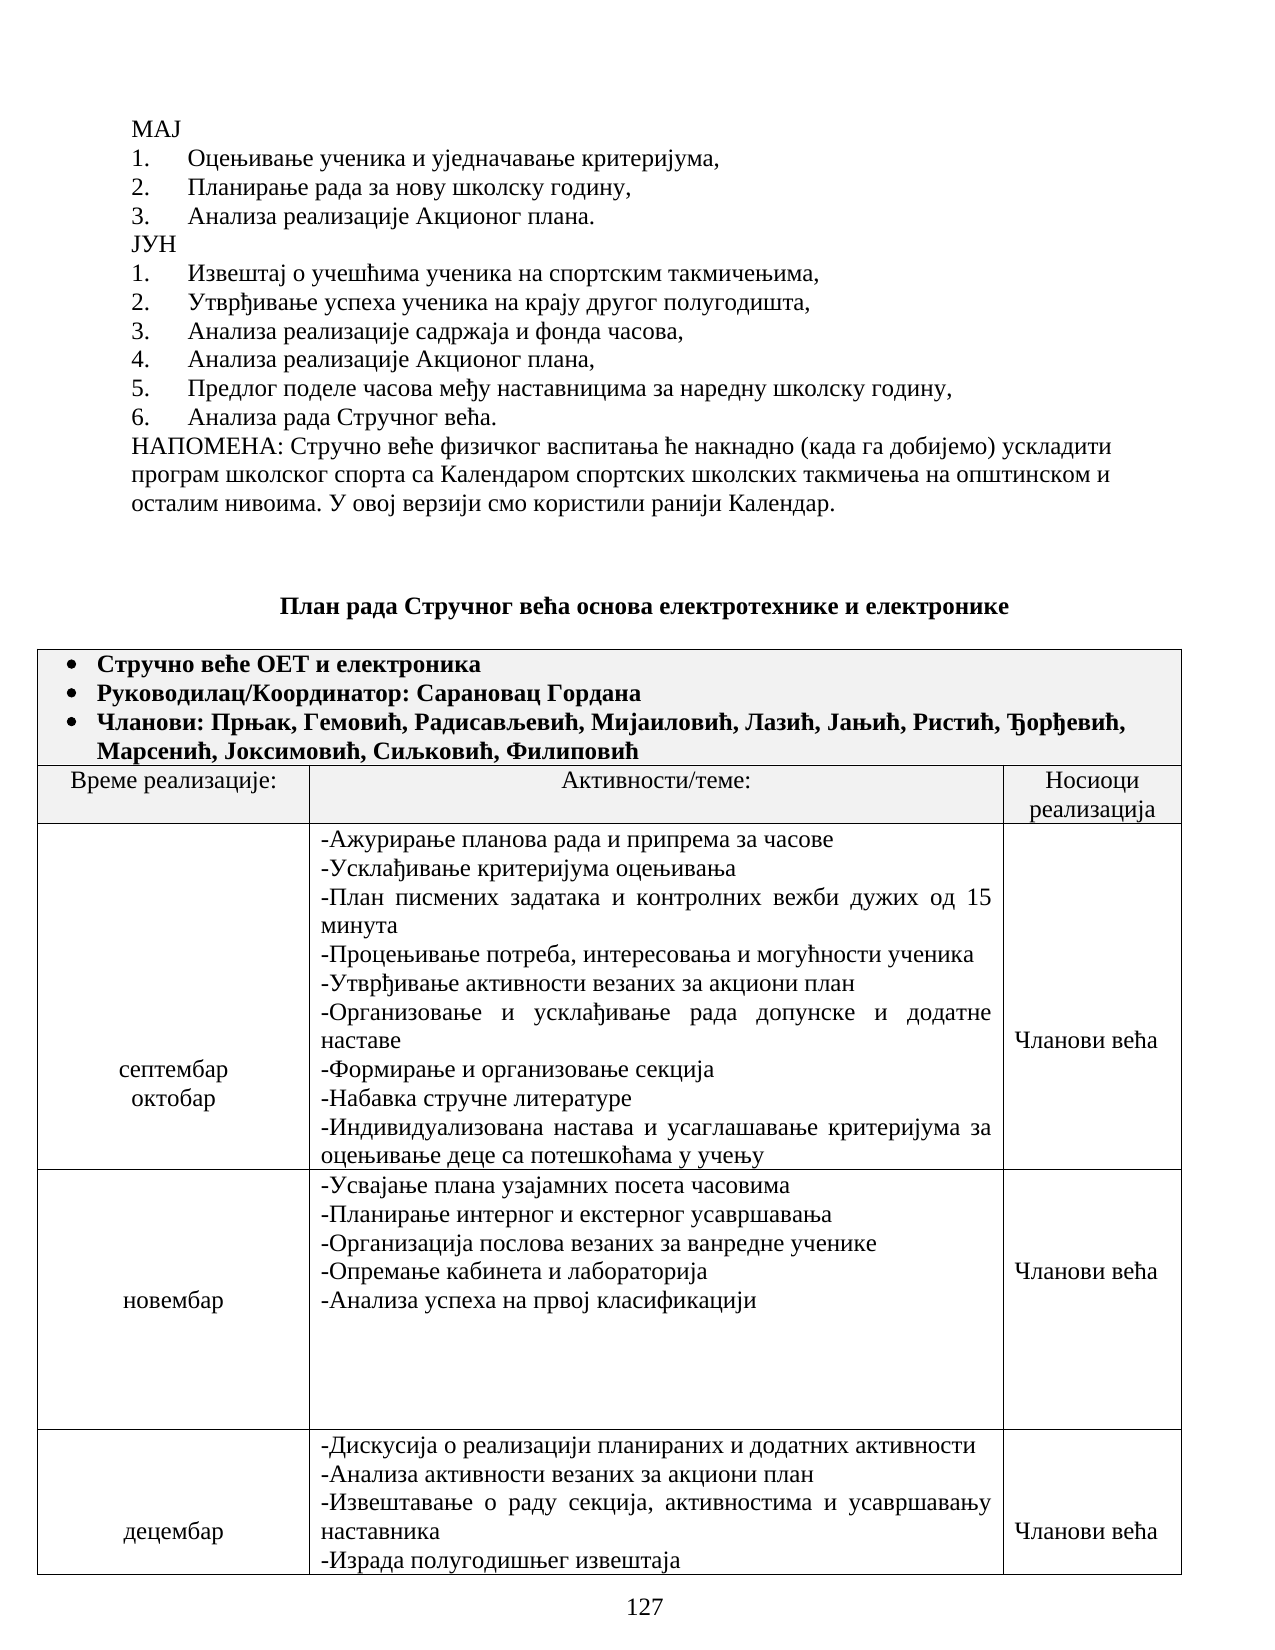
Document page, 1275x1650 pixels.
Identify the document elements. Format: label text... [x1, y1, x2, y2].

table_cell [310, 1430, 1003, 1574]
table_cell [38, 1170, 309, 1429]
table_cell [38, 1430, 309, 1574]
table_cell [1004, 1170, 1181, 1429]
subtitle План рада Стручног већа основа електротехнике и електронике [131, 591, 1158, 620]
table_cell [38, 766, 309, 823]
text НАПОМЕНА: Стручно веће физичког васпитања ће накнадно (када га добијемо) ускладити програм школског спорта са Календаром спортских школских такмичења на општинском и осталим нивоима. У овој верзији смо користили ранији Календар. [131, 431, 1158, 517]
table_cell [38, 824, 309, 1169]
text 1. Оцењивање ученика и уједначавање критеријума, [131, 143, 1158, 172]
text 5. Предлог поделе часова међу наставницима за наредну школску годину, [131, 373, 1158, 402]
text 3. Анализа реализације Акционог плана. [131, 201, 1158, 229]
text МАЈ [131, 114, 1158, 143]
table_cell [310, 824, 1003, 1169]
text ЈУН [131, 229, 1158, 258]
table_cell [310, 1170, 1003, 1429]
text 1. Извештај о учешћима ученика на спортским такмичењима, [131, 258, 1158, 287]
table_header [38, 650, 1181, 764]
text 6. Анализа рада Стручног већа. [131, 402, 1158, 431]
text 2. Утврђивање успеха ученика на крају другог полугодишта, [131, 287, 1158, 316]
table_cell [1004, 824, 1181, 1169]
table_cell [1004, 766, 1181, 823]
text 4. Анализа реализације Акционог плана, [131, 344, 1158, 373]
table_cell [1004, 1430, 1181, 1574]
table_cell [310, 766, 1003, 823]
text 3. Анализа реализације садржаја и фонда часова, [131, 316, 1158, 344]
text 2. Планирање рада за нову школску годину, [131, 172, 1158, 201]
